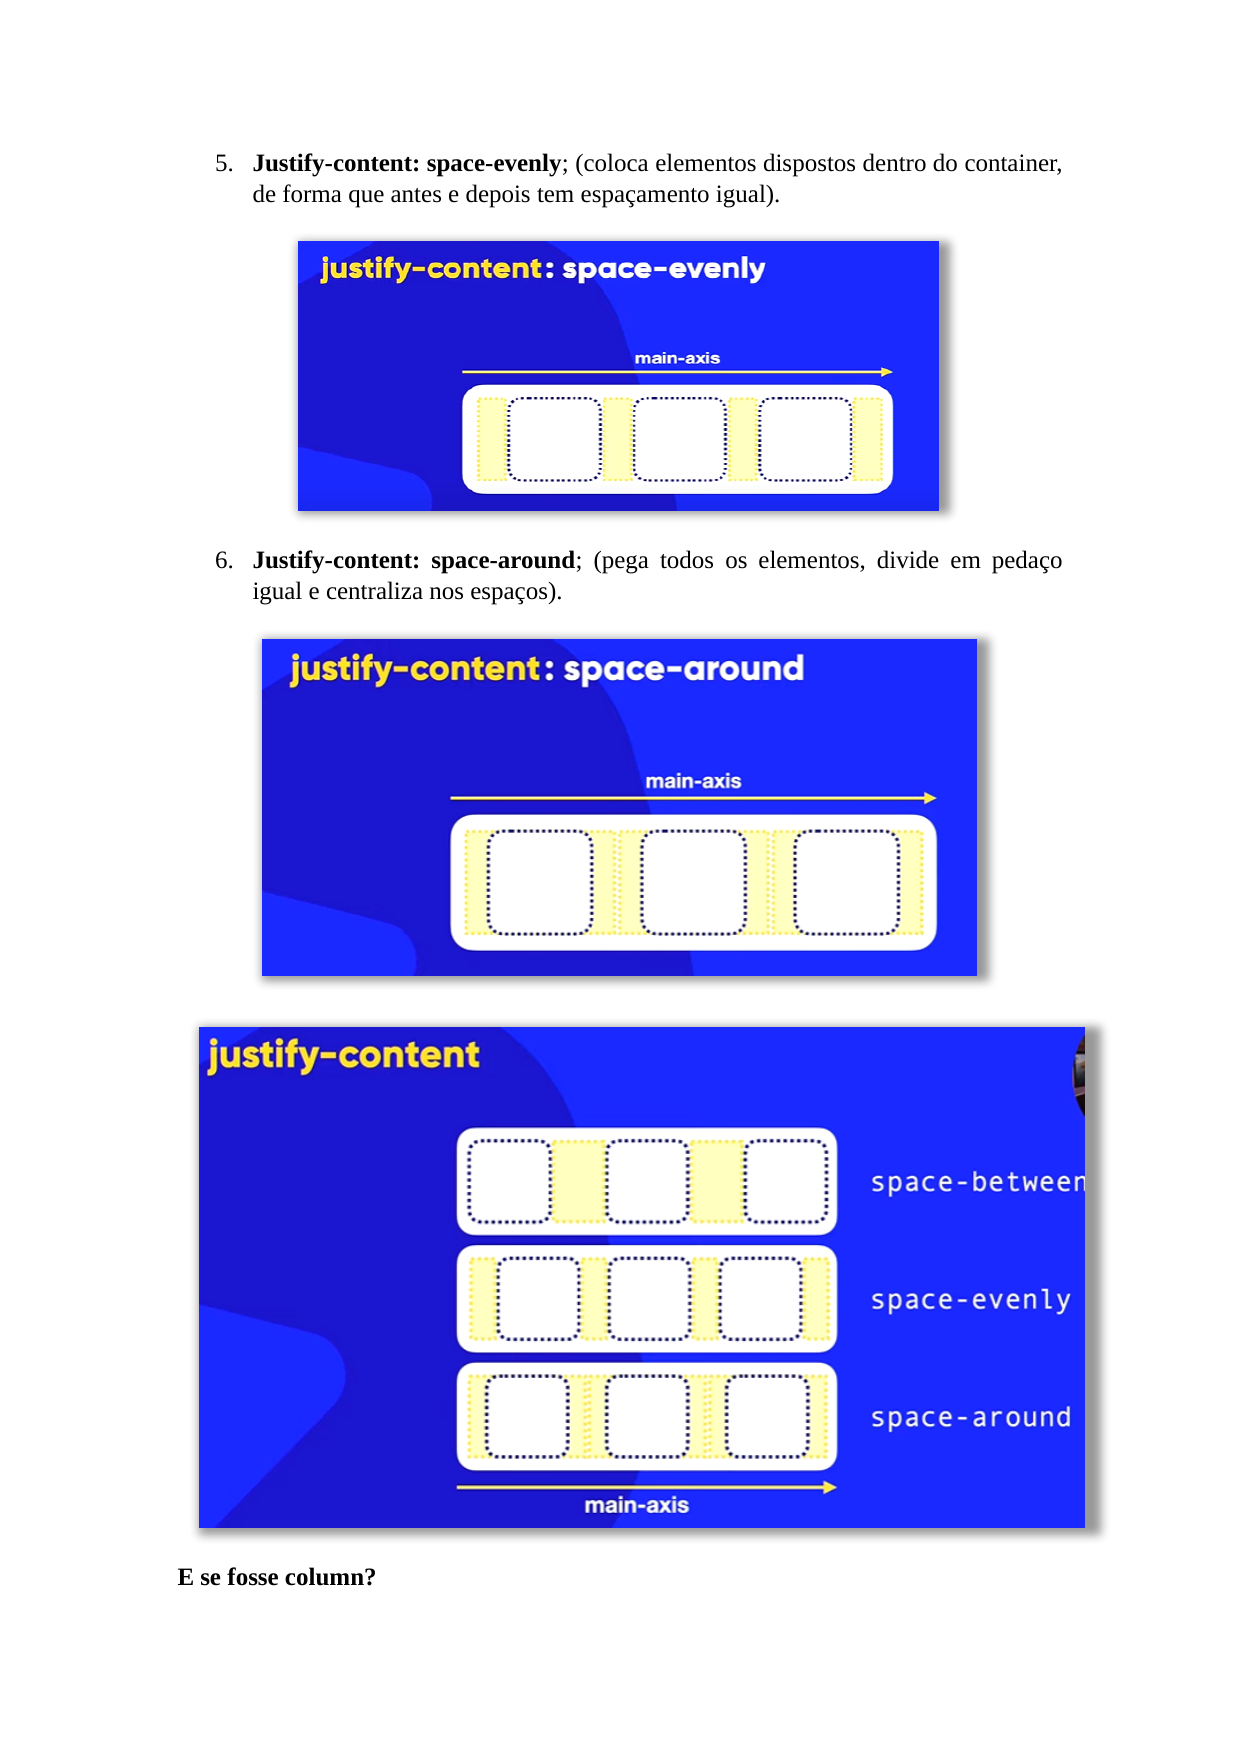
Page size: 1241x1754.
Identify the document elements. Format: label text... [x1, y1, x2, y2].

list Justify-content: space-around; (pega todos os elementos, divide em pedaço igual e centraliza nos espaços). [215, 545, 1063, 605]
picture [262, 639, 977, 976]
list Justify-content: space-evenly; (coloca elementos dispostos dentro do container, de forma que antes e depois tem espaçamento igual). [215, 148, 1063, 207]
text E se fosse column? [177, 1562, 1063, 1591]
picture [199, 1027, 1085, 1528]
picture [298, 241, 939, 511]
